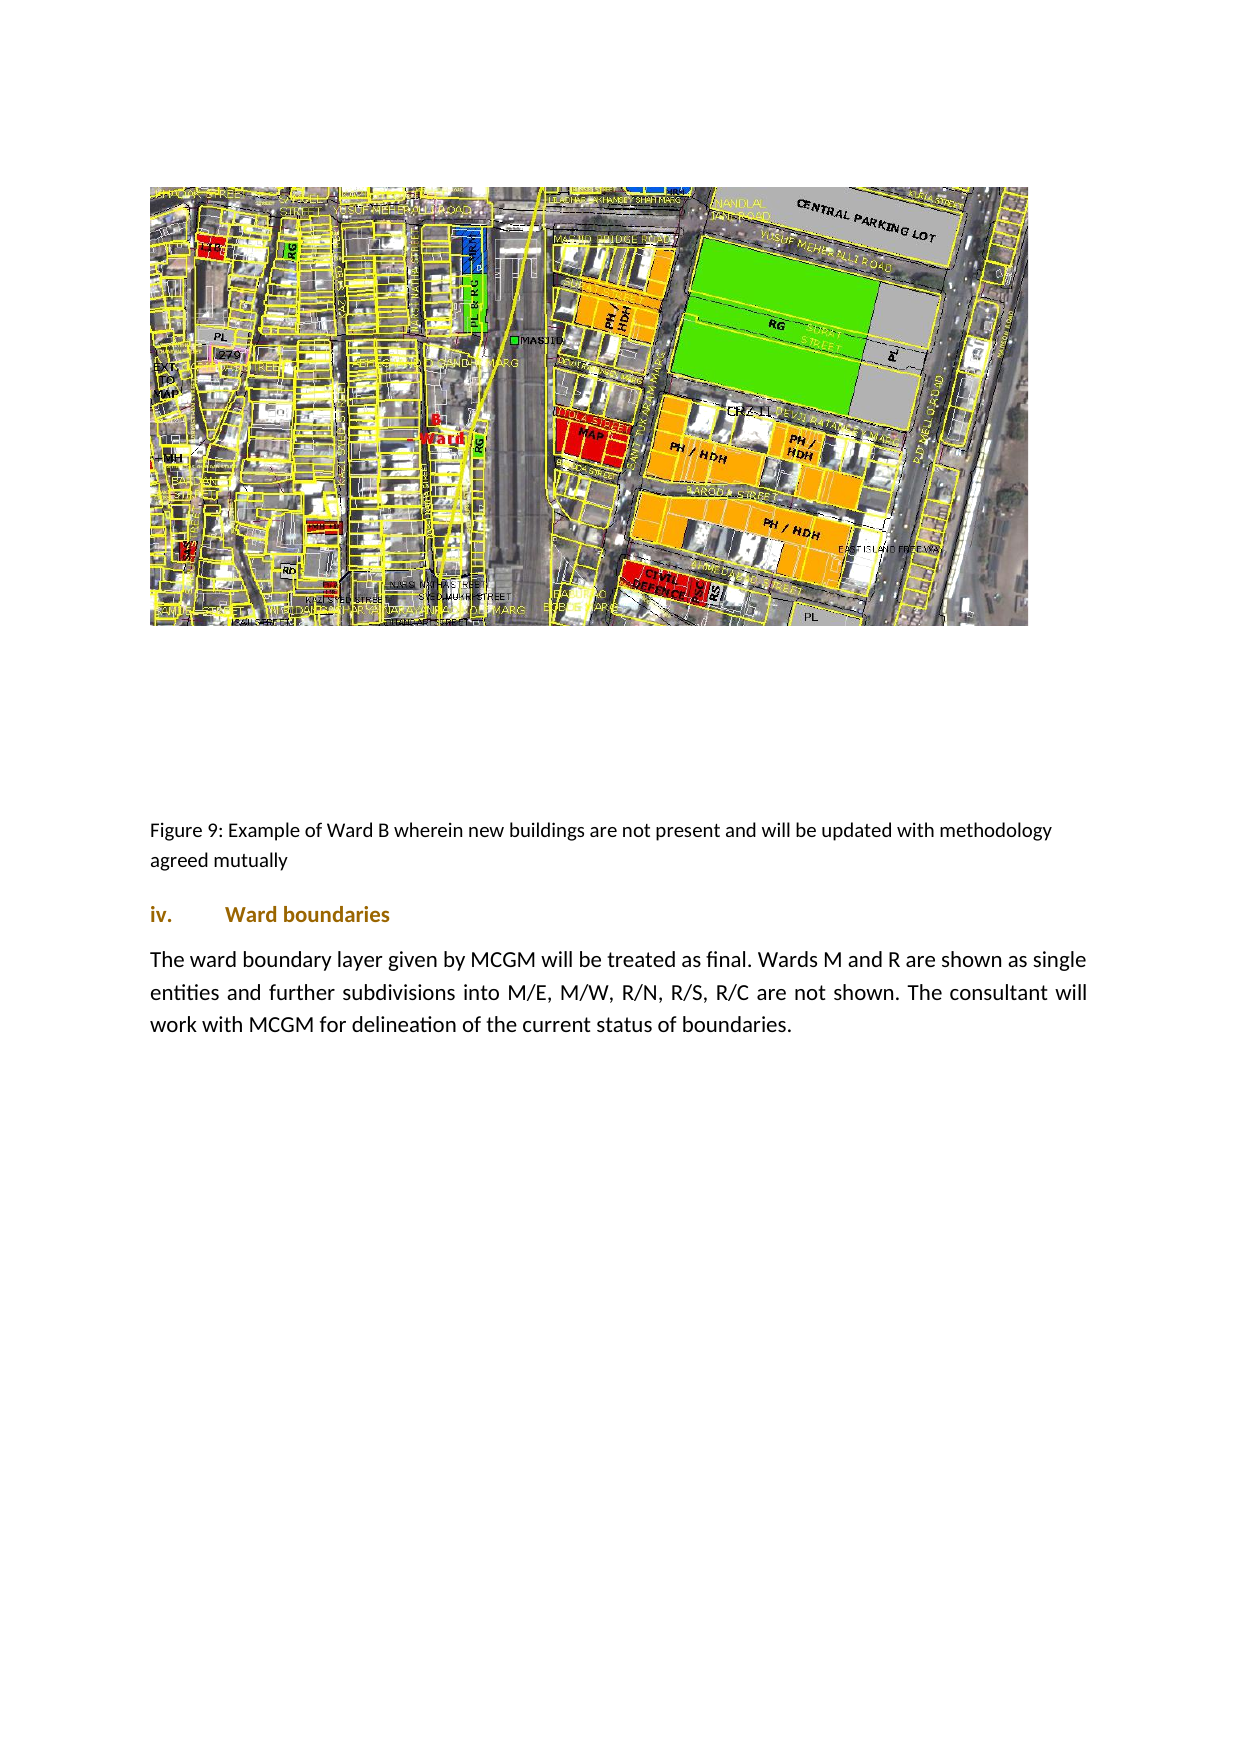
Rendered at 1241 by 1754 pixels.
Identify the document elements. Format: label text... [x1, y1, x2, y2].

text Figure 9: Example of Ward B wherein new buildings are not present and will be updated with methodology agreed mutually [150, 817, 1056, 872]
text The ward boundary layer given by MCGM will be treated as final. Wards M and R are shown as single entities and further subdivisions into M/E, M/W, R/N, R/S, R/C are not shown. The consultant will work with MCGM for delineation of the current status of boundaries. [150, 945, 1090, 1038]
list Ward boundaries [150, 900, 1090, 928]
picture [150, 187, 1029, 626]
